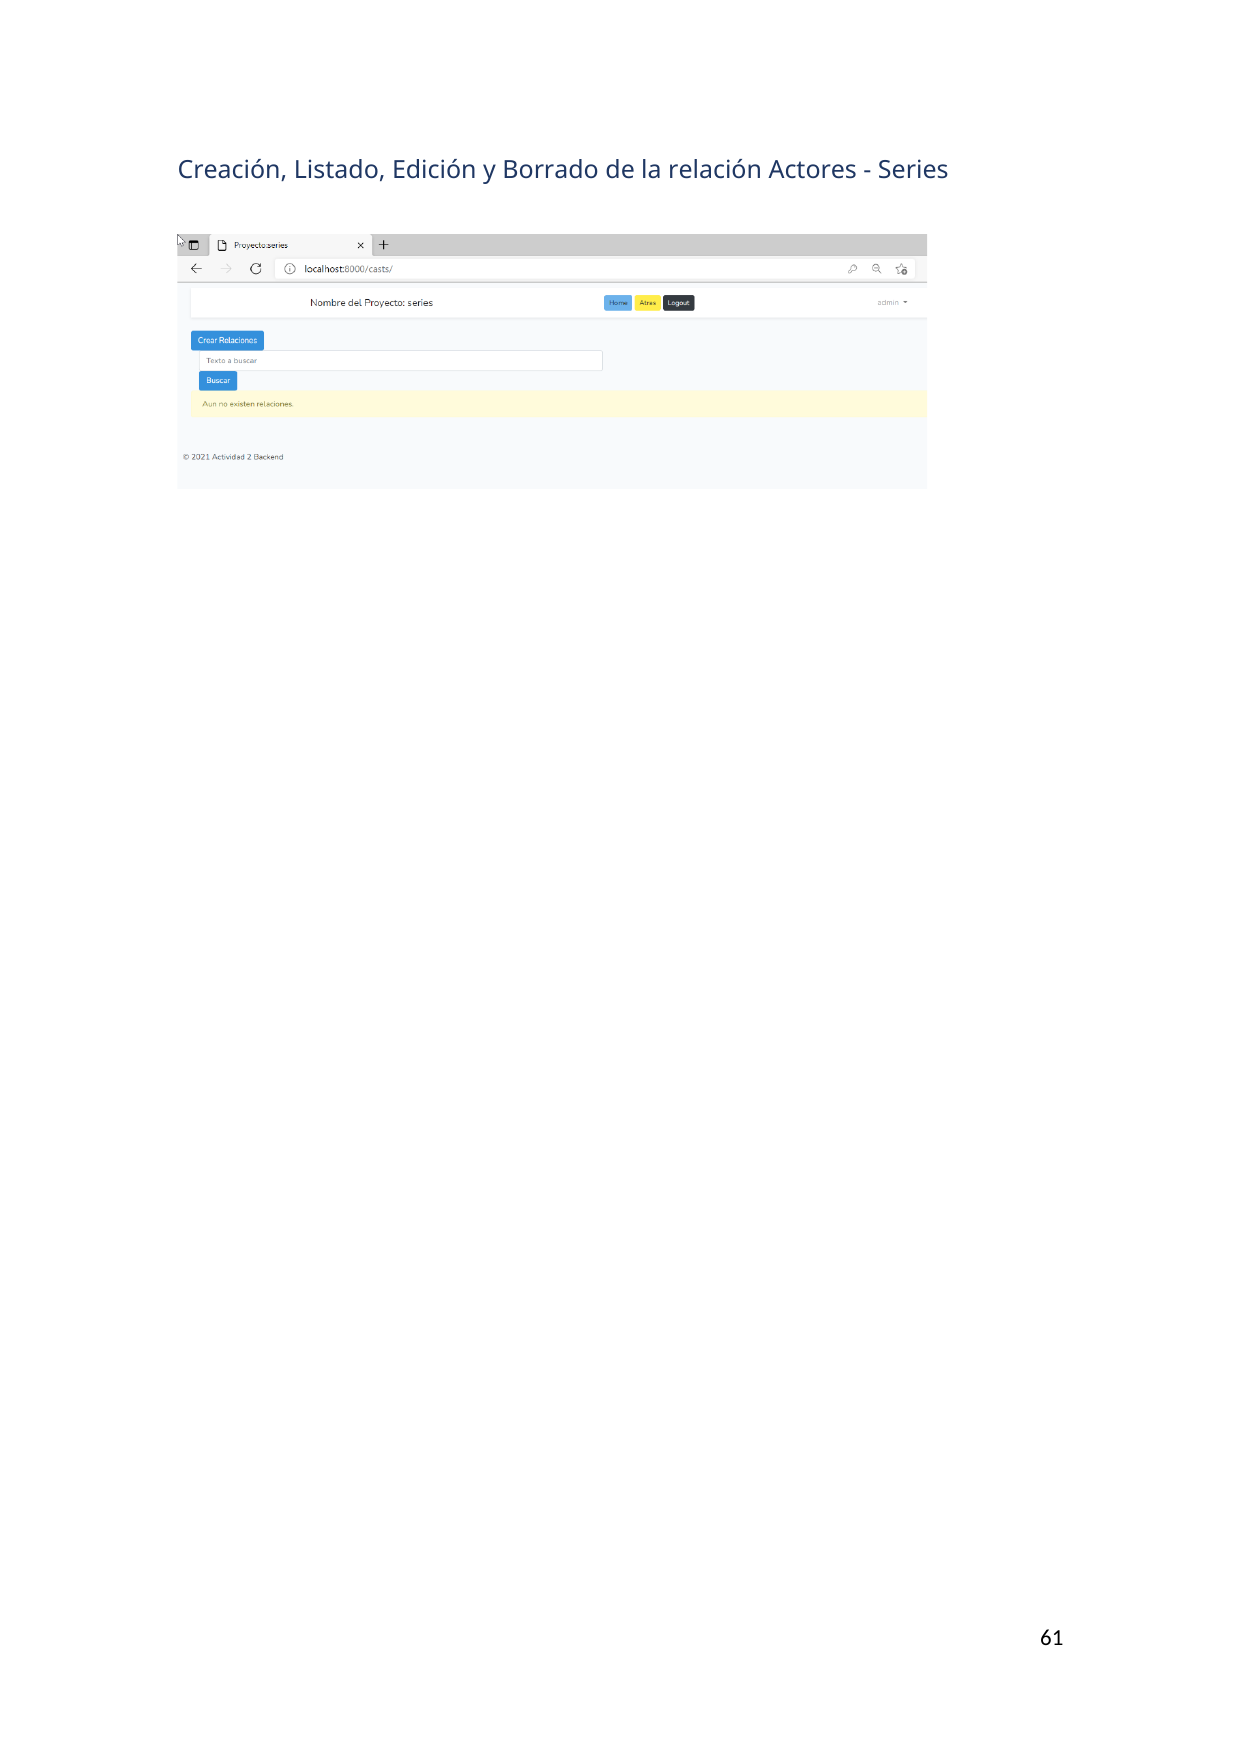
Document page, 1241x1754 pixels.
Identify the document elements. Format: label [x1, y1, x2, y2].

picture [177, 234, 928, 489]
